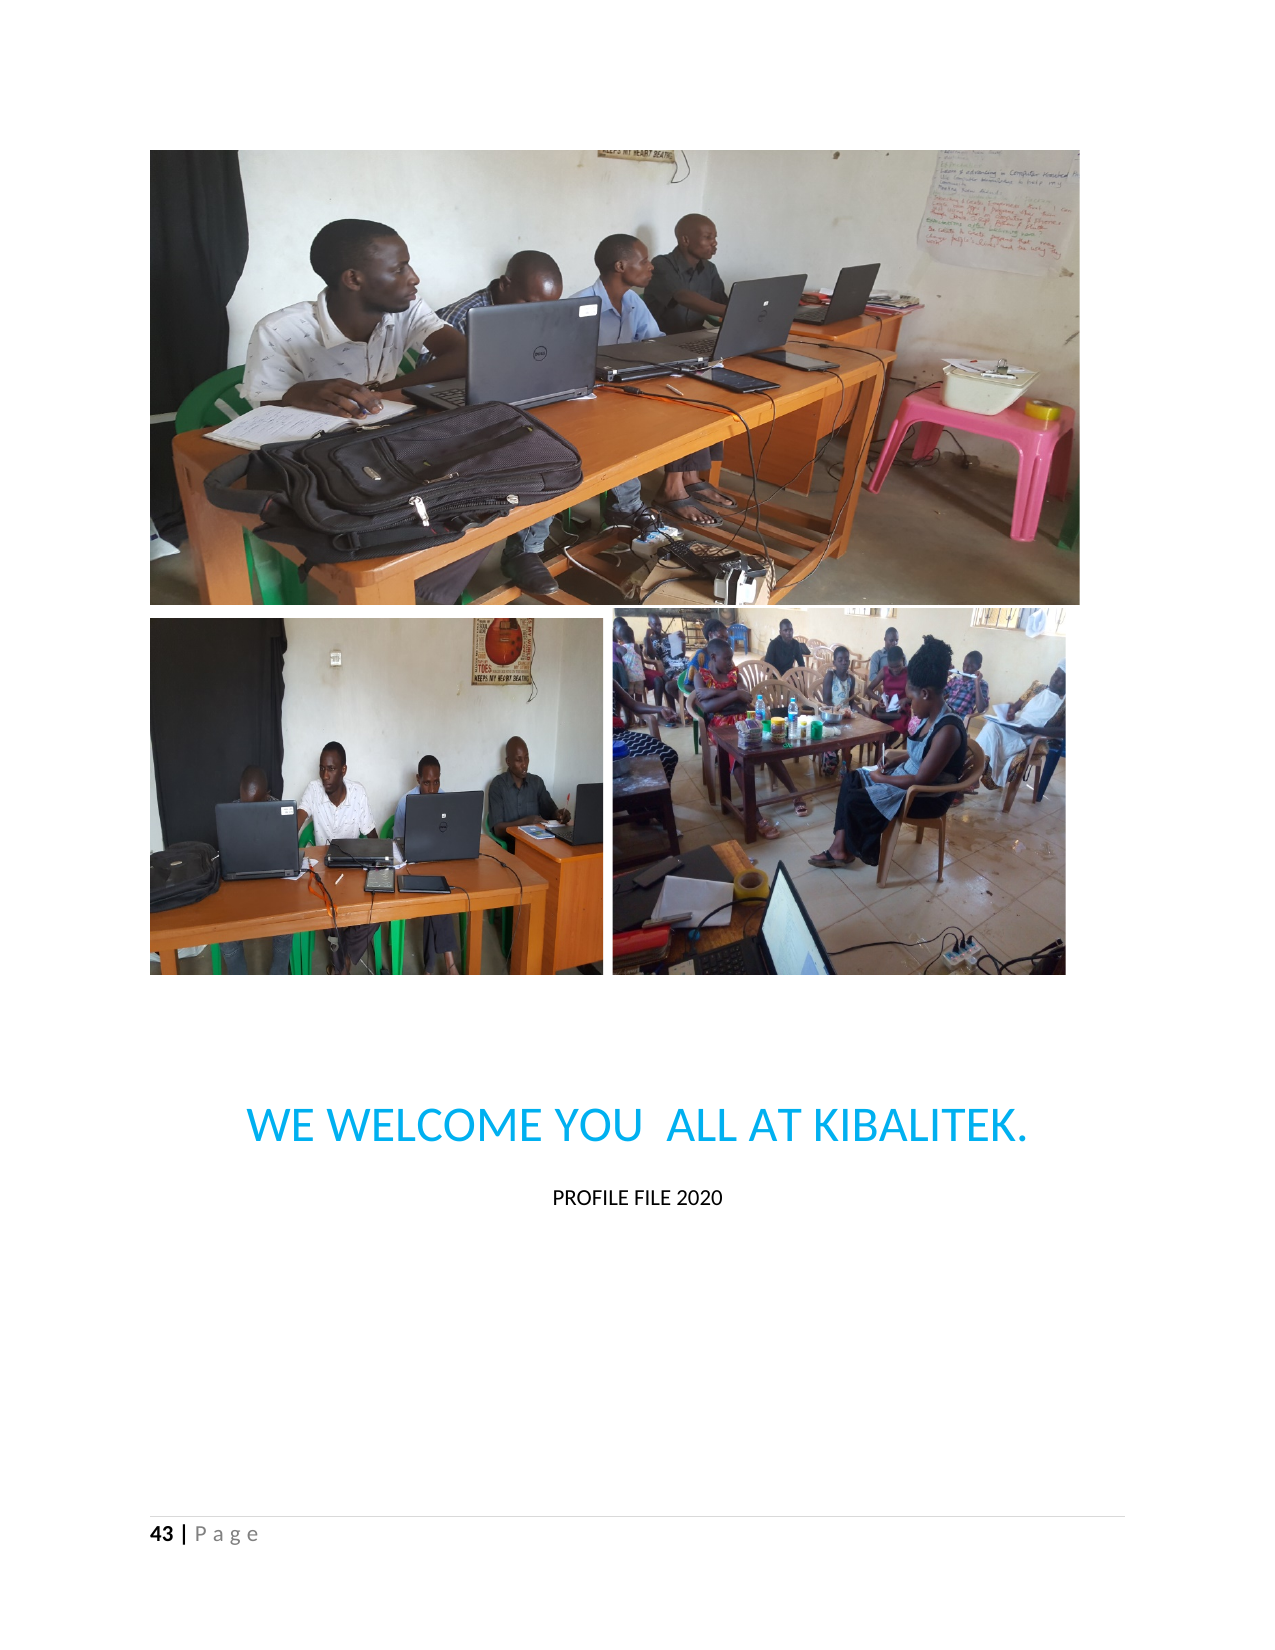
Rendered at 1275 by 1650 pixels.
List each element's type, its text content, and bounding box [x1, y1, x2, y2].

picture [150, 618, 604, 975]
picture [150, 150, 1080, 605]
text WE WELCOME YOU ALL AT KIBALITEK. [150, 1093, 1125, 1154]
picture [612, 608, 1066, 975]
